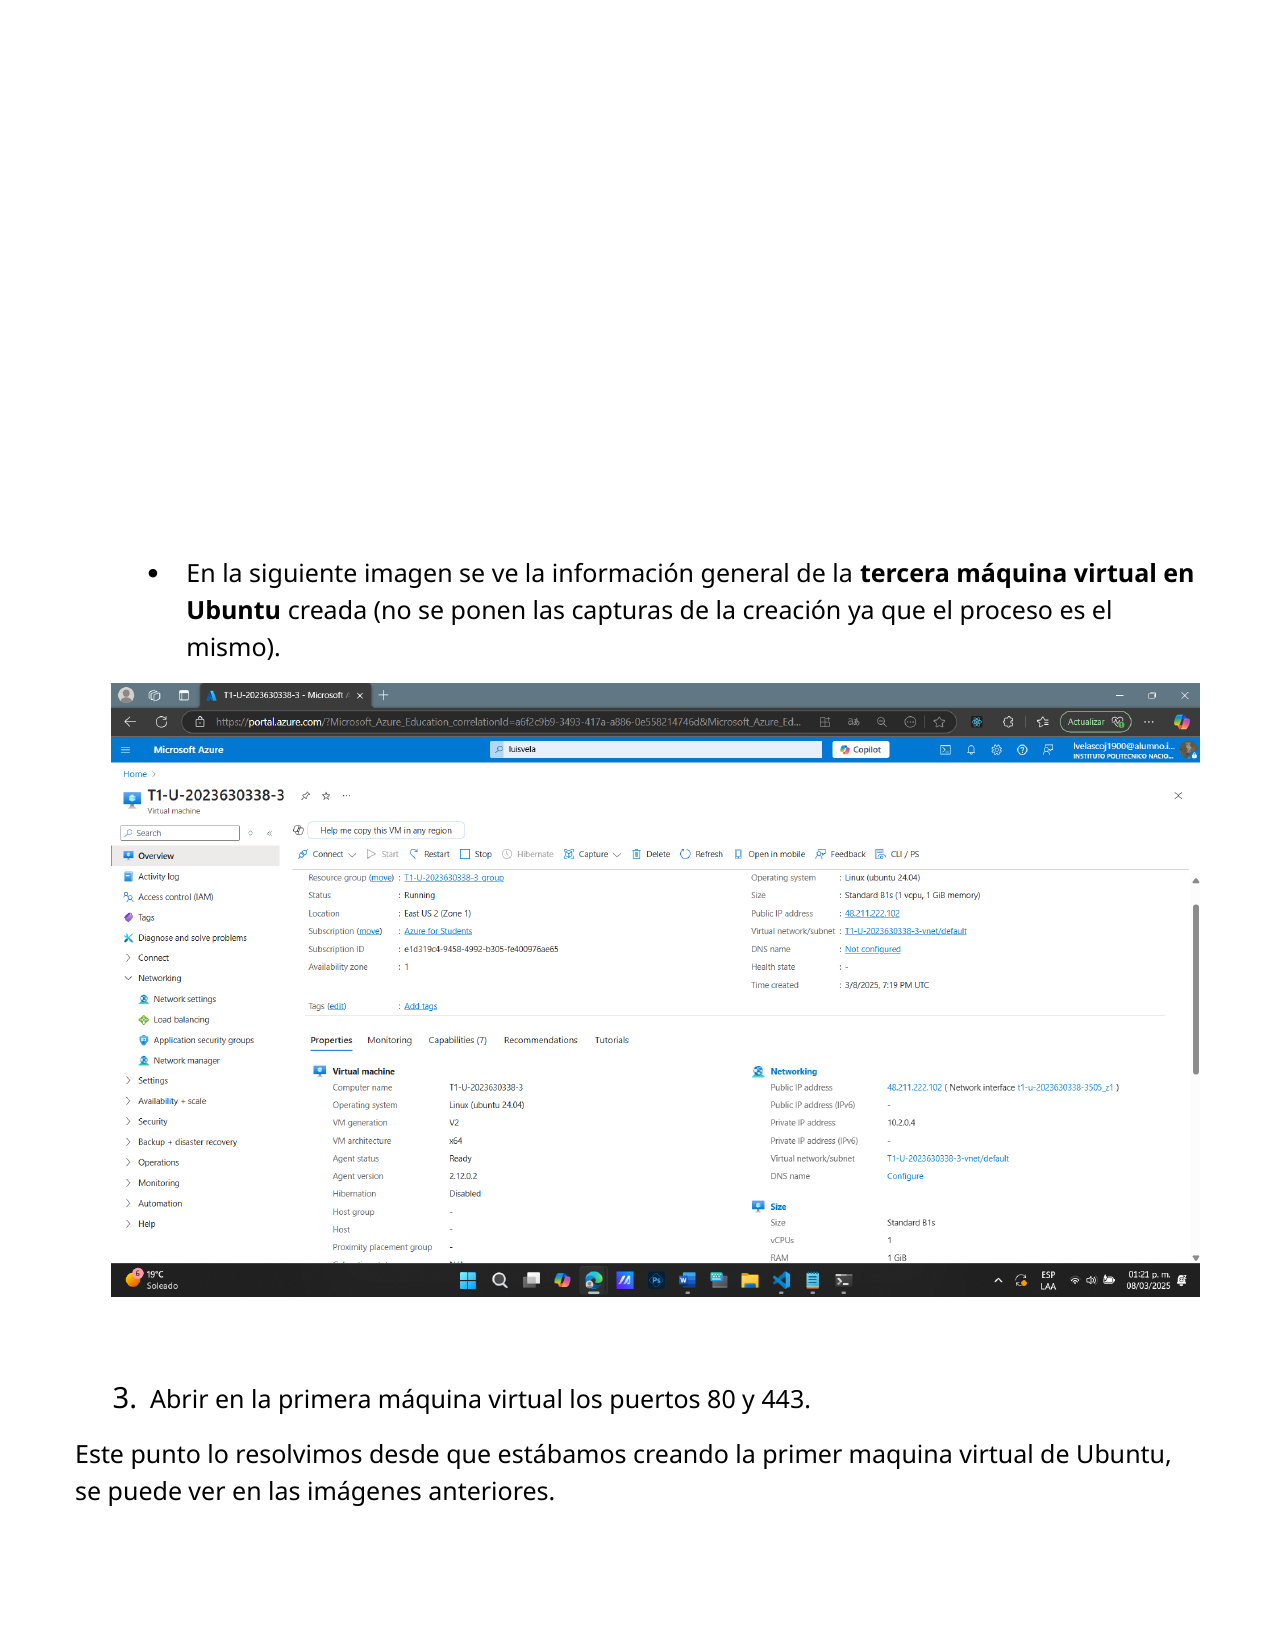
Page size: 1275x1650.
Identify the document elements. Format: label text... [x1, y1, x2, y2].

text Este punto lo resolvimos desde que estábamos creando la primer maquina virtual de Ubuntu, se puede ver en las imágenes anteriores. [75, 1437, 1200, 1508]
list Abrir en la primera máquina virtual los puertos 80 y 443. [112, 1378, 1200, 1417]
list En la siguiente imagen se ve la información general de la tercera máquina virtual en Ubuntu creada (no se ponen las capturas de la creación ya que el proceso es el mismo). [149, 556, 1200, 663]
picture [111, 683, 1200, 1297]
